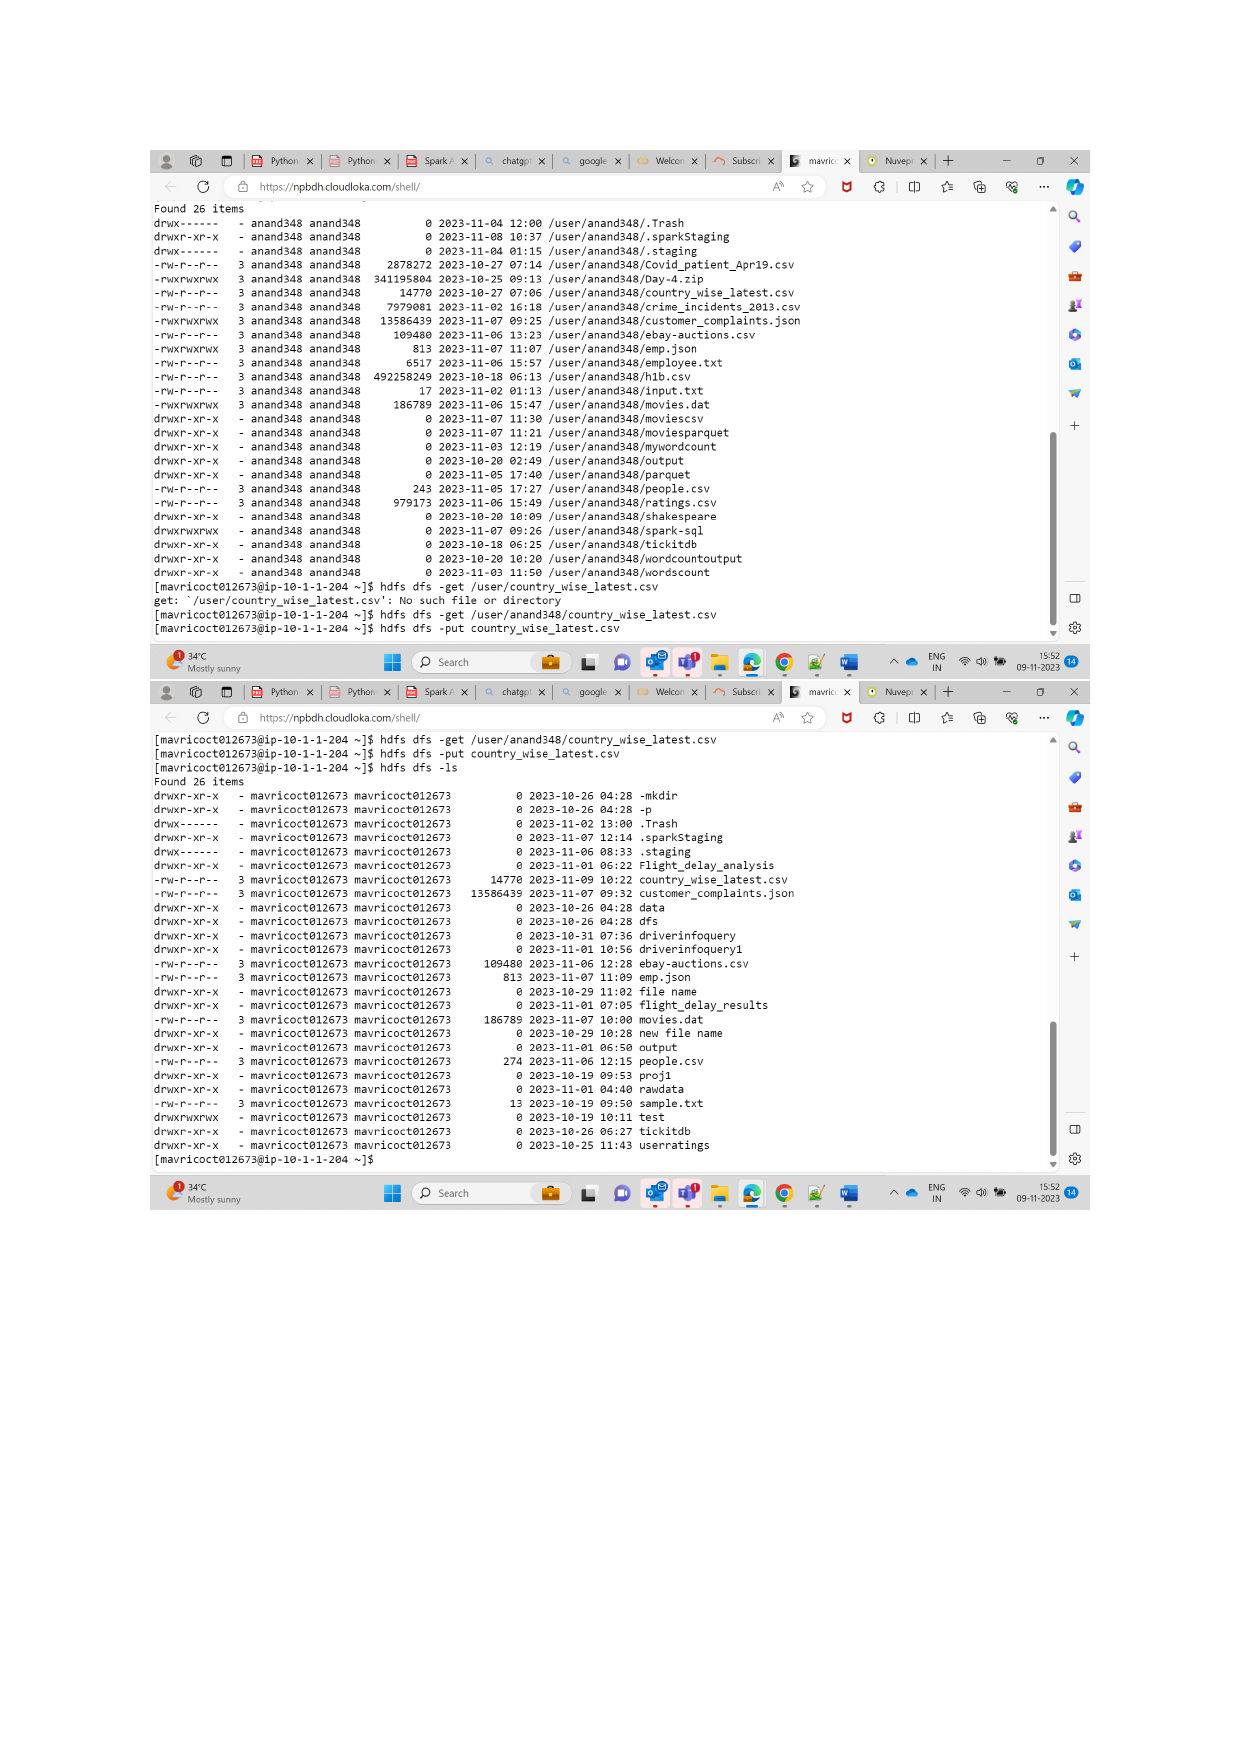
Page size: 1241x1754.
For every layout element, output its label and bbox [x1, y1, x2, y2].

picture [150, 681, 1091, 1210]
picture [150, 150, 1091, 679]
